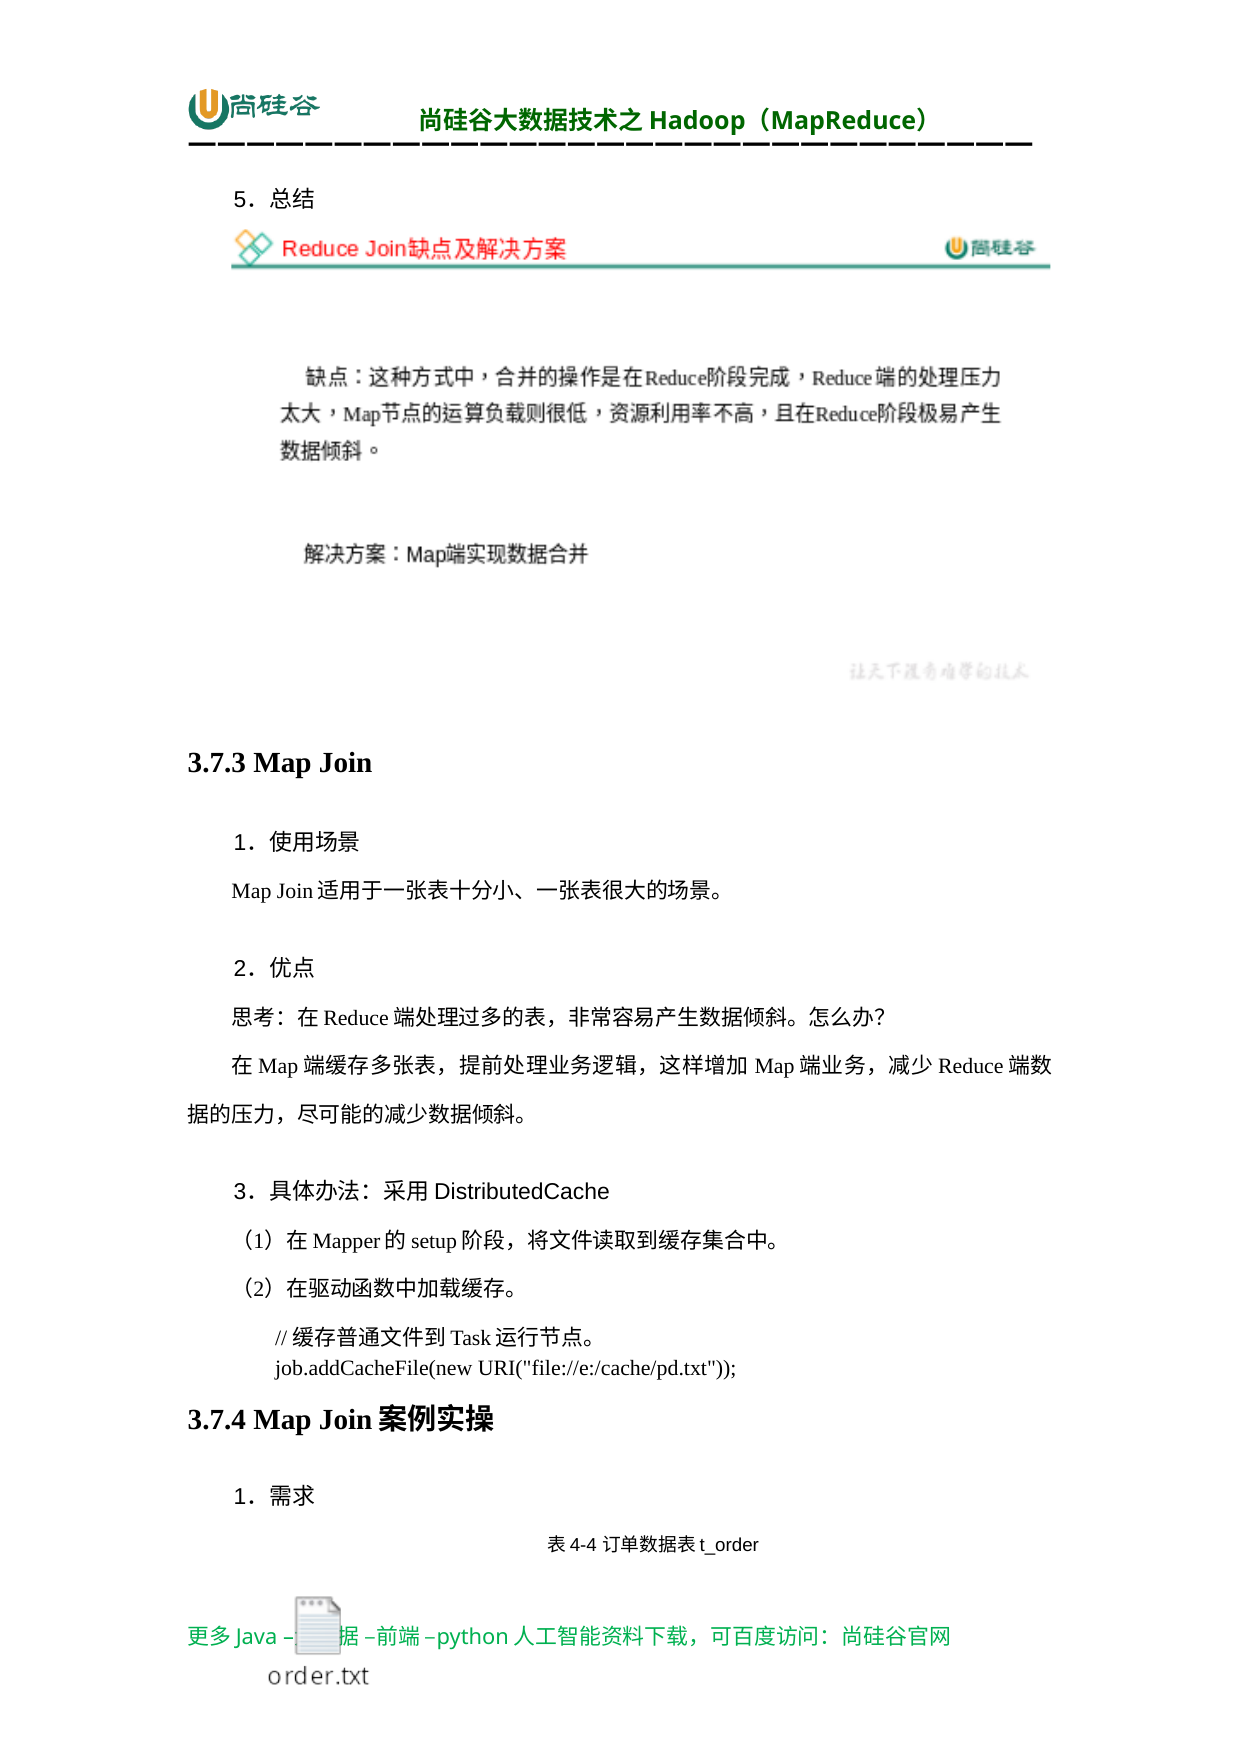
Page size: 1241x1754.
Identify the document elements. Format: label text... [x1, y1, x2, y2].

text （2）在驱动函数中加载缓存。 [187, 1271, 1053, 1303]
text 表4-4 订单数据表t_order [187, 1527, 1053, 1559]
subtitle 3.7.3 Map Join [187, 730, 1053, 795]
text 3．具体办法：采用DistributedCache [187, 1157, 1053, 1222]
text 5．总结 [187, 165, 1053, 230]
text 思考：在Reduce端处理过多的表，非常容易产生数据倾斜。怎么办？ [187, 999, 1053, 1032]
text 1．使用场景 [187, 808, 1053, 873]
text 在Map端缓存多张表，提前处理业务逻辑，这样增加Map端业务，减少Reduce端数据的压力，尽可能的减少数据倾斜。 [187, 1047, 1053, 1129]
text 1．需求 [187, 1462, 1053, 1527]
text （1）在Mapper的setup阶段，将文件读取到缓存集合中。 [187, 1222, 1053, 1255]
text // 缓存普通文件到Task运行节点。 [231, 1319, 1053, 1352]
text Map Join适用于一张表十分小、一张表很大的场景。 [187, 873, 1053, 905]
subtitle 3.7.4 Map Join案例实操 [187, 1384, 1053, 1449]
text 2．优点 [187, 934, 1053, 999]
text job.addCacheFile(new URI("file://e:/cache/pd.txt")); [231, 1352, 1053, 1384]
